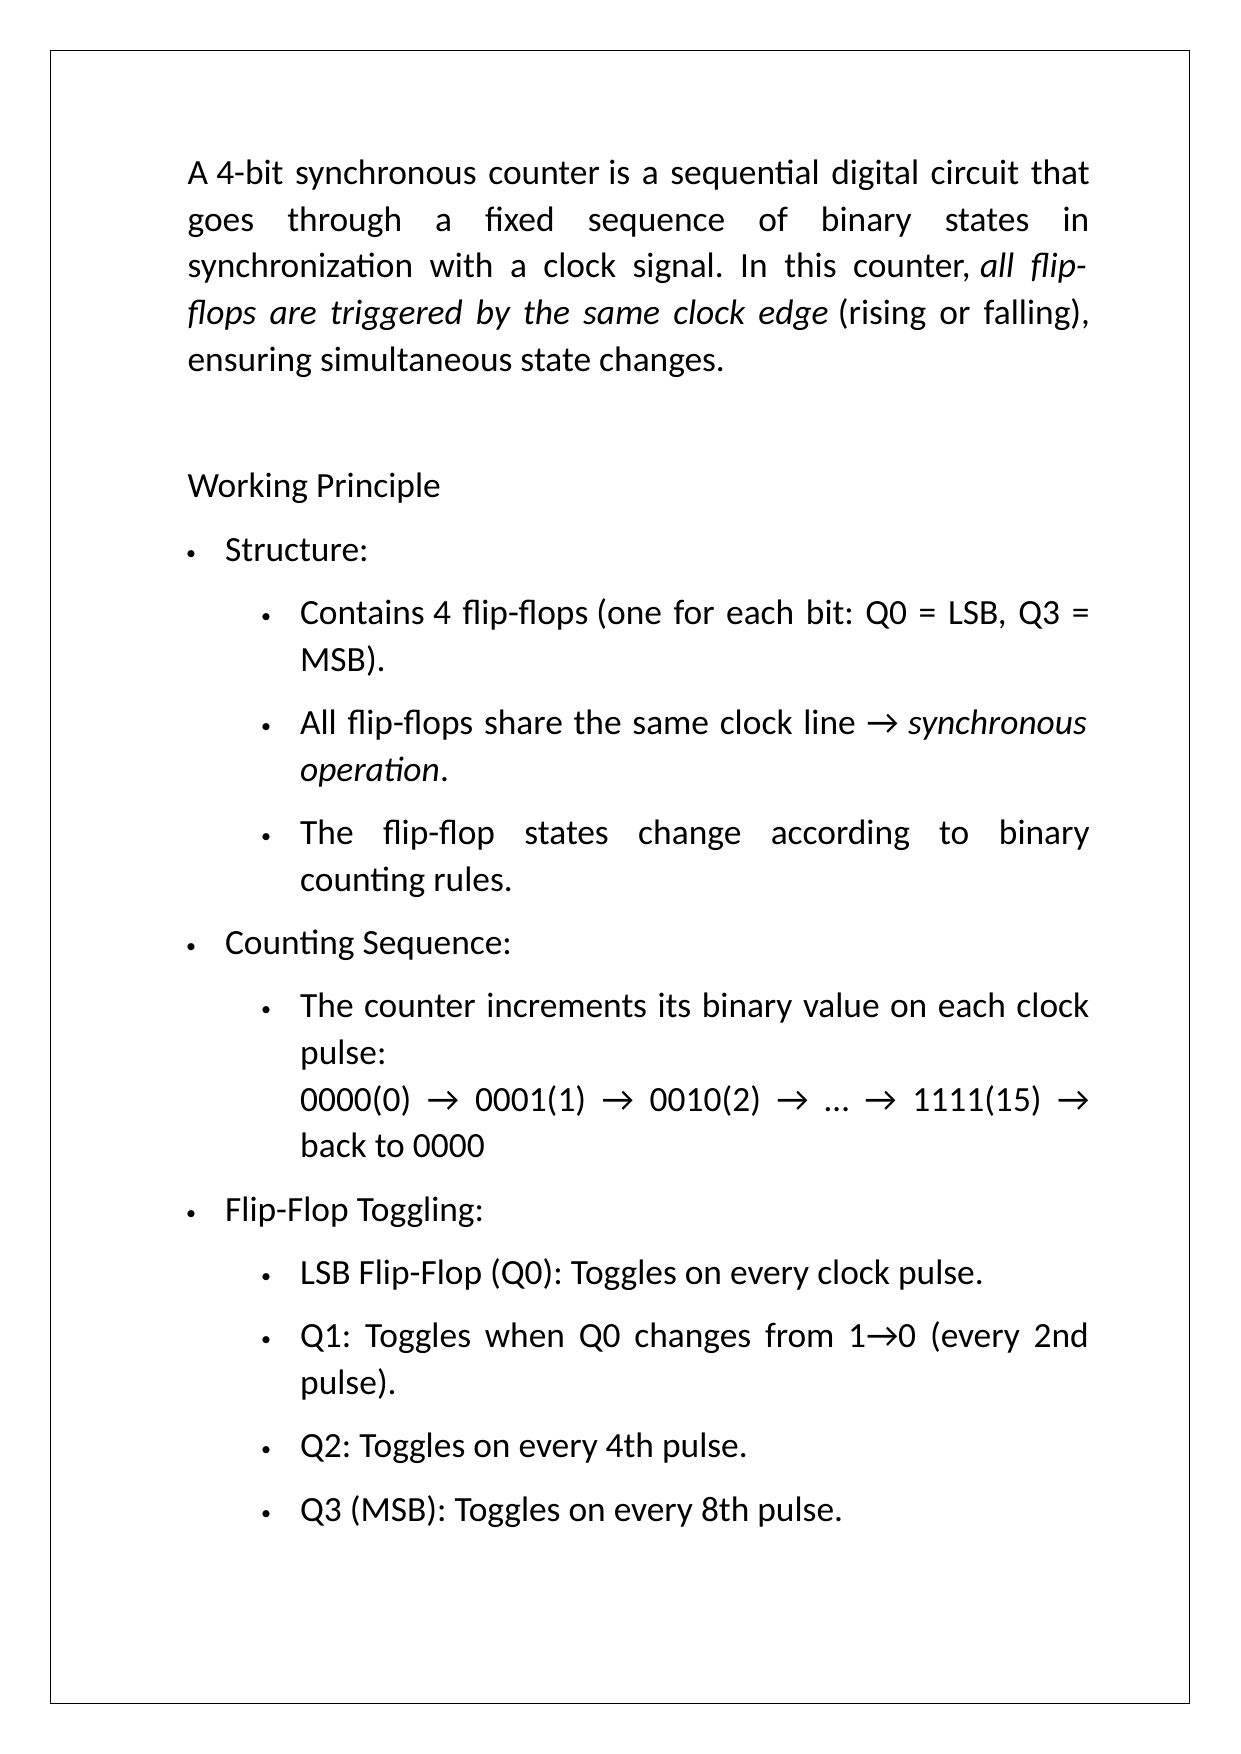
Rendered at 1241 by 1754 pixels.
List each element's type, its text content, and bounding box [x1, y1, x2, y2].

list Counting Sequence: [187, 920, 1090, 963]
list Contains 4 flip-flops (one for each bit: Q0 = LSB, Q3 = MSB). [262, 590, 1090, 680]
list The counter increments its binary value on each clock pulse: 0000(0) → 0001(1) → 0010(2) → … → 1111(15) → back to 0000 [262, 983, 1090, 1167]
list All flip-flops share the same clock line → synchronous operation. [262, 700, 1090, 790]
list Q2: Toggles on every 4th pulse. [262, 1423, 1090, 1467]
list Q3 (MSB): Toggles on every 8th pulse. [262, 1487, 1090, 1530]
list LSB Flip-Flop (Q0): Toggles on every clock pulse. [262, 1250, 1090, 1293]
text A 4-bit synchronous counter is a sequential digital circuit that goes through a fixed sequence of binary states in synchronization with a clock signal. In this counter, all flip-flops are triggered by the same clock edge (rising or falling), ensuring simultaneous state changes. [187, 150, 1090, 380]
text Working Principle [187, 463, 1090, 507]
list Structure: [187, 527, 1090, 570]
list Q1: Toggles when Q0 changes from 1→0 (every 2nd pulse). [262, 1313, 1090, 1403]
list The flip-flop states change according to binary counting rules. [262, 810, 1090, 900]
list Flip-Flop Toggling: [187, 1187, 1090, 1230]
